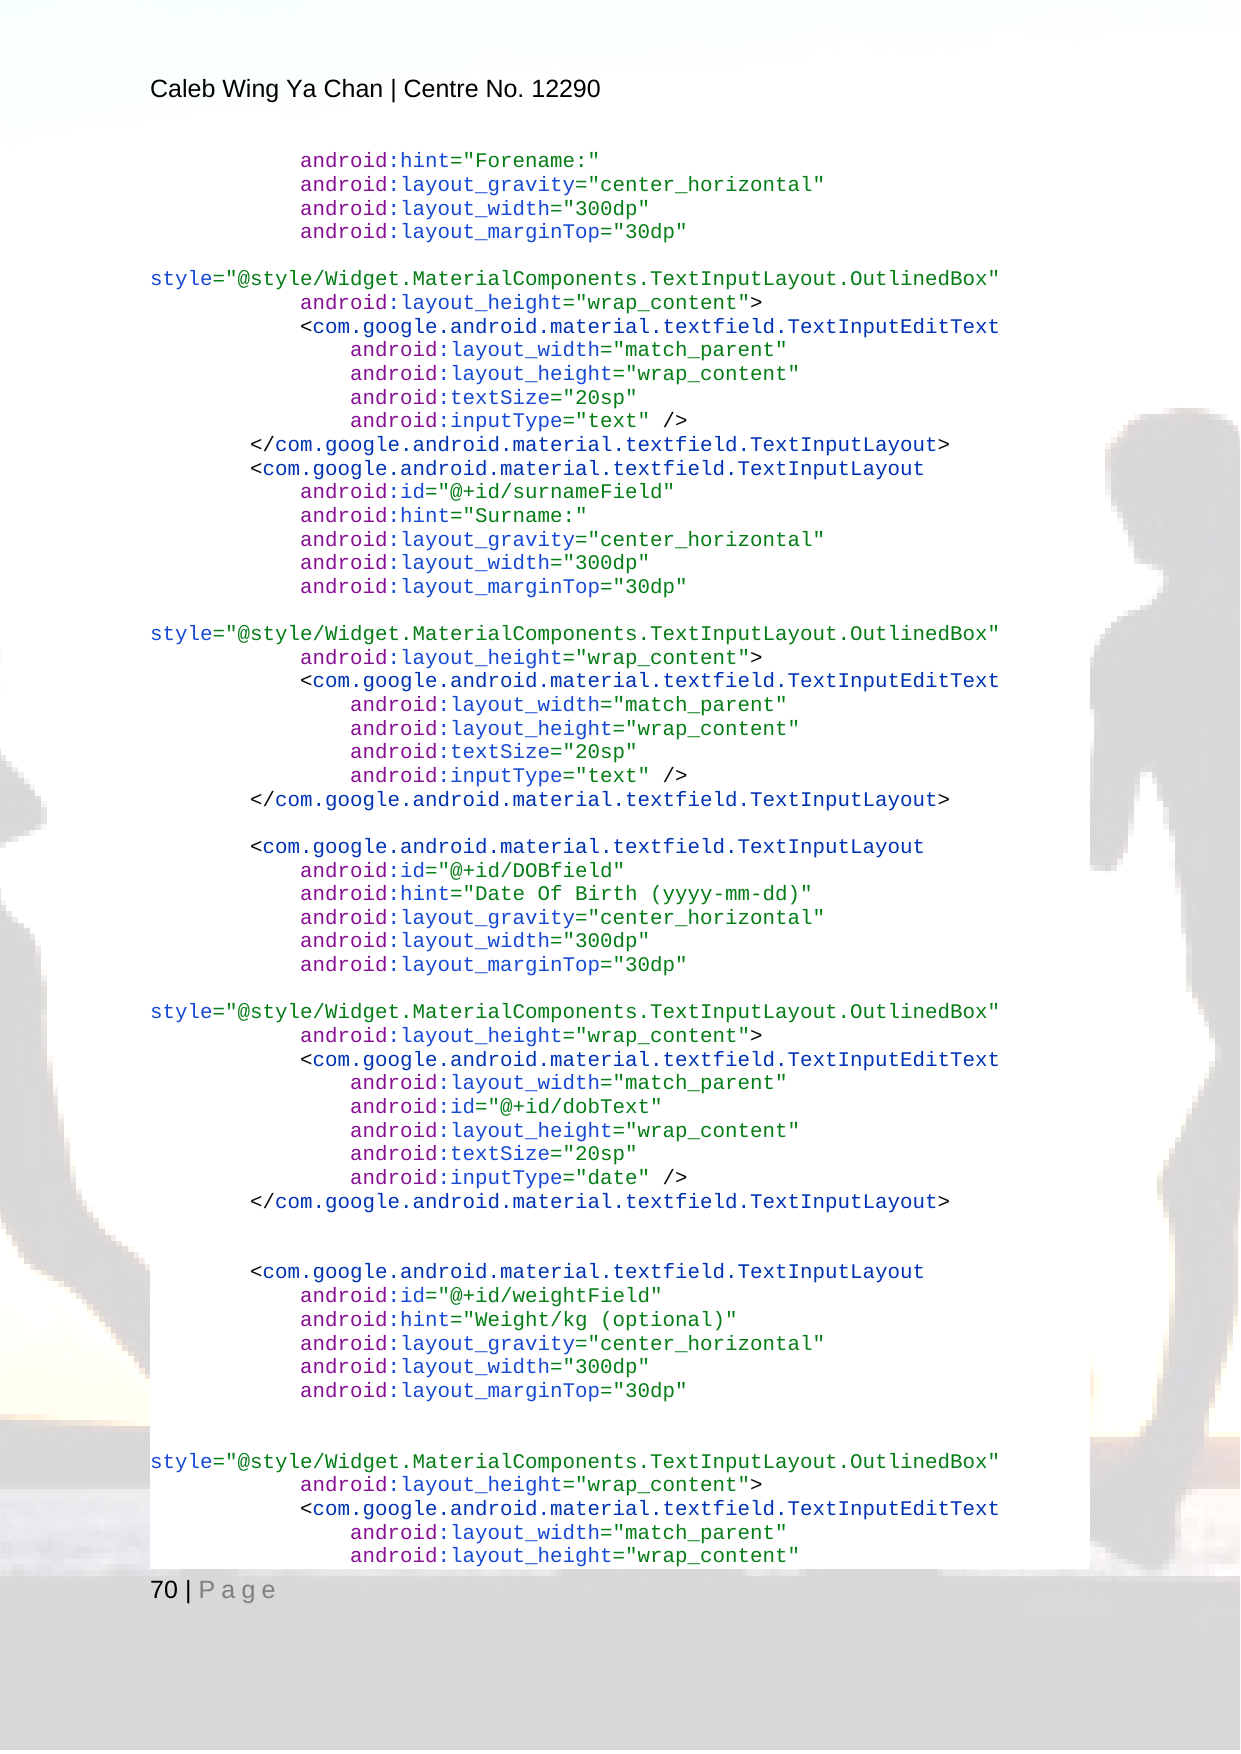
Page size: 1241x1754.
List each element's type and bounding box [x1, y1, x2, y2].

text [150, 150, 1090, 1569]
